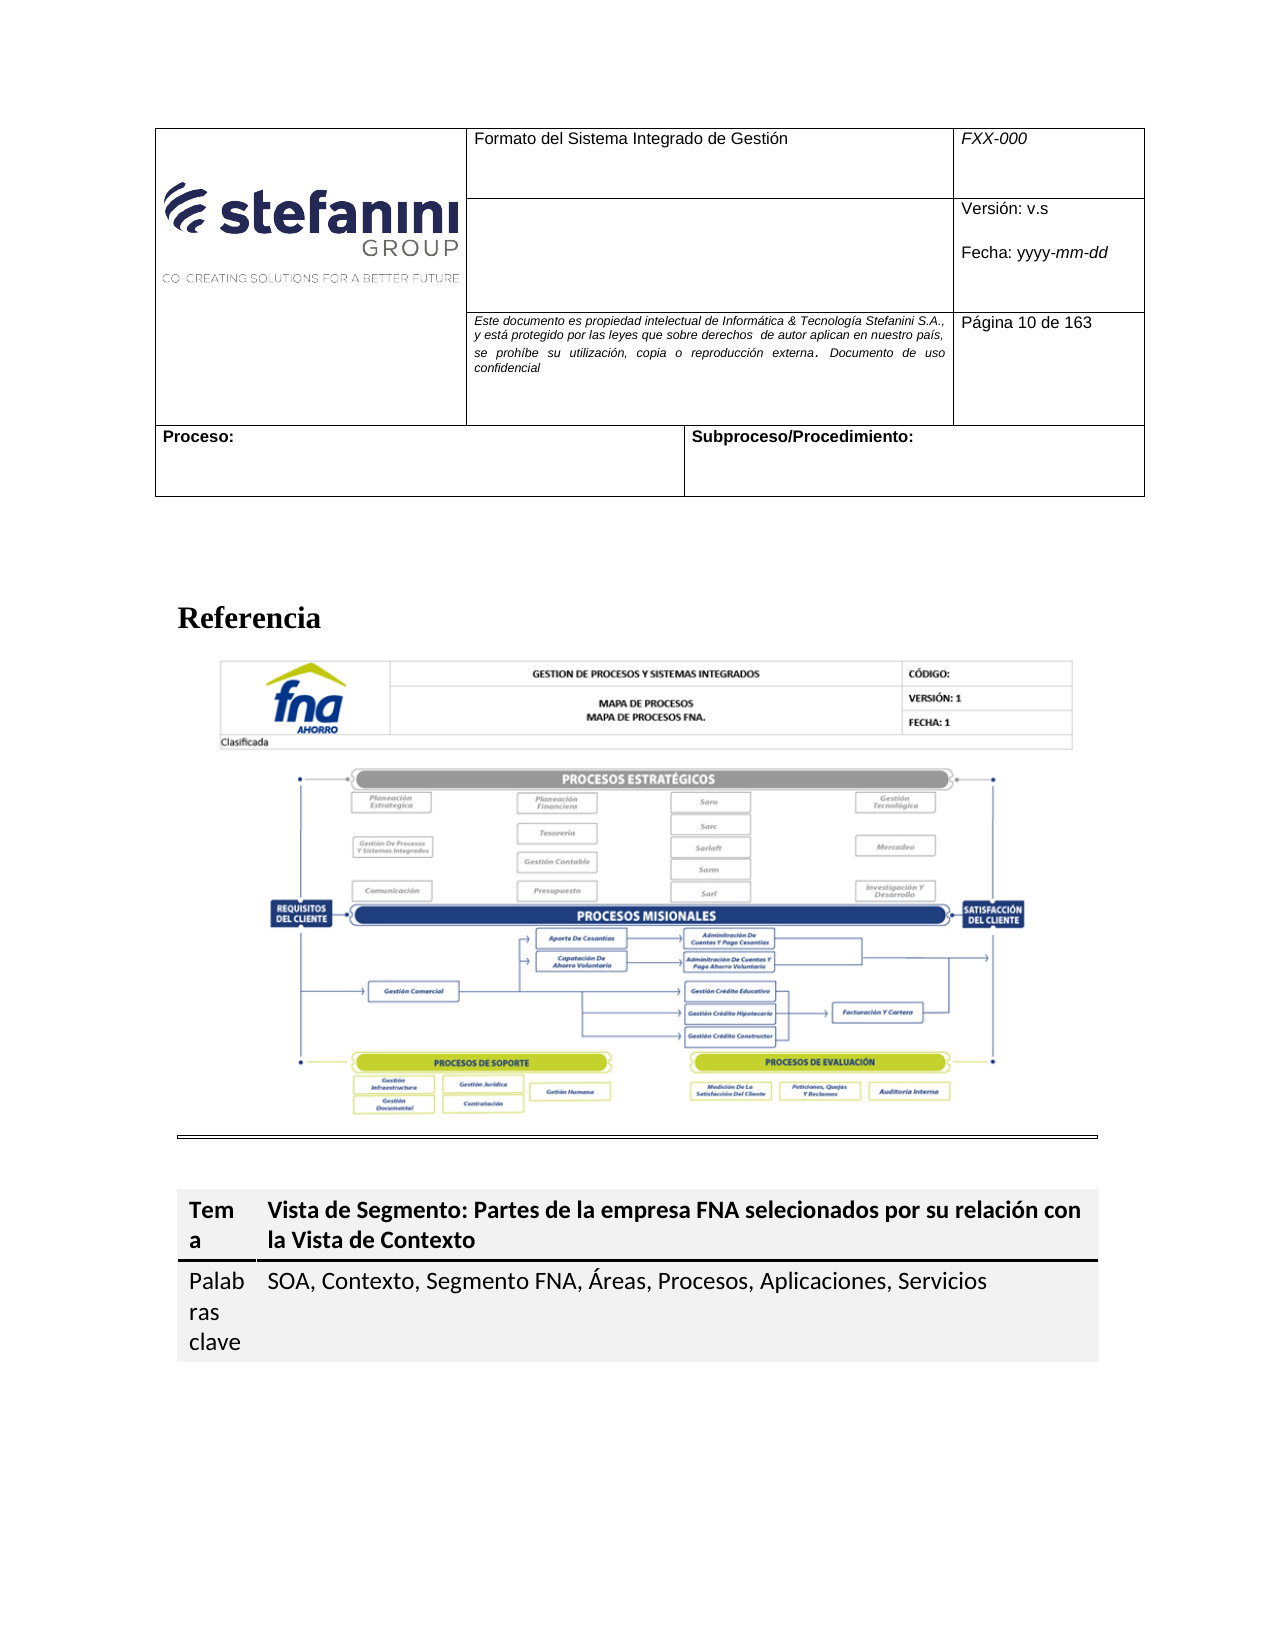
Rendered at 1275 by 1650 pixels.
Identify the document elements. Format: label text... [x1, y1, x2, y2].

table_cell SOA, Contexto, Segmento FNA, Áreas, Procesos, Aplicaciones, Servicios [257, 1262, 1098, 1361]
subtitle Referencia [177, 599, 1098, 635]
table_header Vista de Segmento: Partes de la empresa FNA selecionados por su relación con la Vista de Contexto [257, 1190, 1098, 1259]
table_header Tema [178, 1190, 256, 1259]
picture [196, 660, 1115, 1123]
table_cell Palabras clave [178, 1262, 256, 1361]
picture [162, 182, 460, 286]
